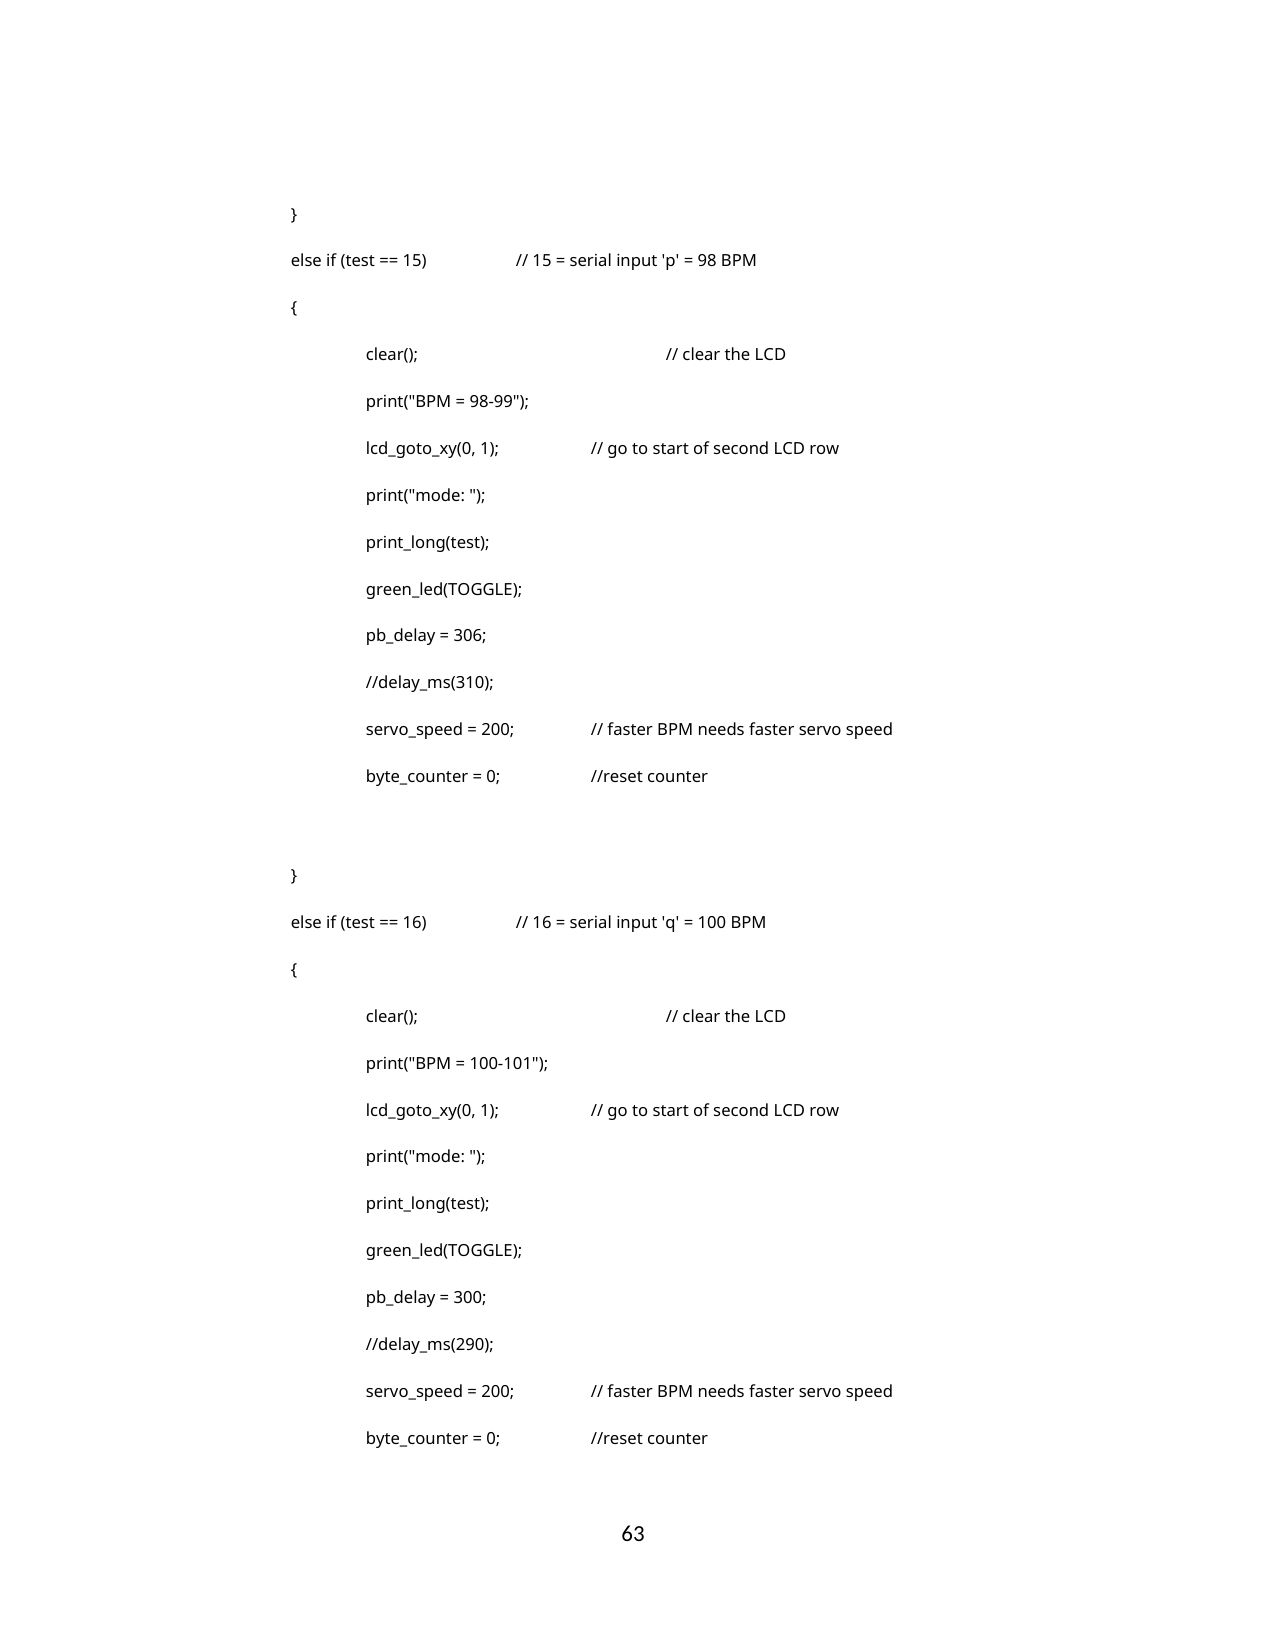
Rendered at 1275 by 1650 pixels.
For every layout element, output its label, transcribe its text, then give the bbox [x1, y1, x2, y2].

text pb_delay = 300; [141, 1286, 1125, 1308]
text } [141, 864, 1125, 886]
text print("mode: "); [141, 1145, 1125, 1168]
text } [141, 202, 1125, 225]
text lcd_goto_xy(0, 1); // go to start of second LCD row [141, 437, 1125, 459]
text servo_speed = 200; // faster BPM needs faster servo speed [141, 1379, 1125, 1402]
text byte_counter = 0; //reset counter [141, 765, 1125, 787]
text print("mode: "); [141, 483, 1125, 506]
text green_led(TOGGLE); [141, 1239, 1125, 1261]
text //delay_ms(290); [141, 1332, 1125, 1355]
text green_led(TOGGLE); [141, 577, 1125, 600]
text print_long(test); [141, 1192, 1125, 1214]
text { [141, 957, 1125, 980]
text lcd_goto_xy(0, 1); // go to start of second LCD row [141, 1098, 1125, 1121]
text servo_speed = 200; // faster BPM needs faster servo speed [141, 718, 1125, 741]
text print("BPM = 98-99"); [141, 390, 1125, 412]
text { [141, 296, 1125, 319]
text byte_counter = 0; //reset counter [141, 1426, 1125, 1449]
text print("BPM = 100-101"); [141, 1051, 1125, 1074]
text else if (test == 16) // 16 = serial input 'q' = 100 BPM [141, 911, 1125, 933]
text //delay_ms(310); [141, 671, 1125, 694]
text pb_delay = 306; [141, 624, 1125, 647]
text clear(); // clear the LCD [141, 1004, 1125, 1027]
text else if (test == 15) // 15 = serial input 'p' = 98 BPM [141, 249, 1125, 272]
text clear(); // clear the LCD [141, 343, 1125, 366]
text print_long(test); [141, 530, 1125, 553]
